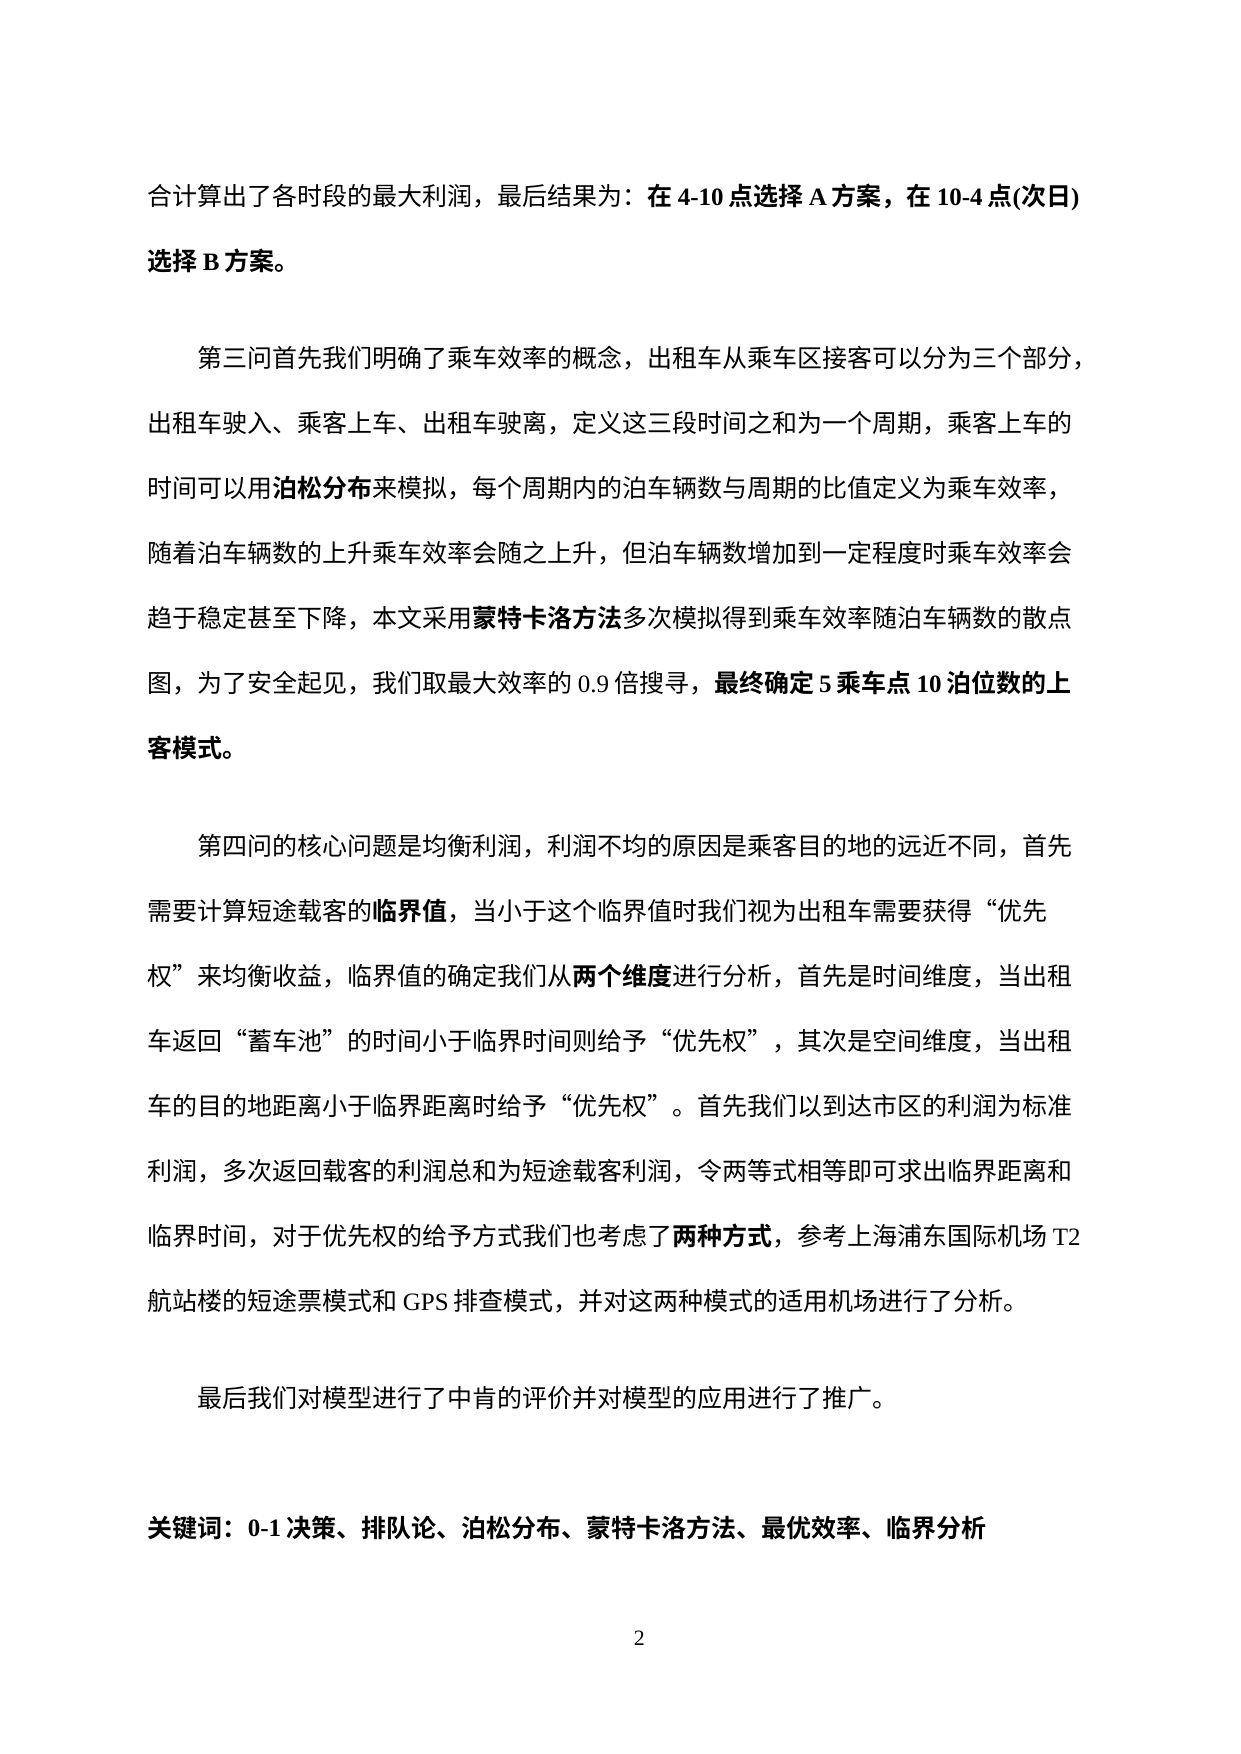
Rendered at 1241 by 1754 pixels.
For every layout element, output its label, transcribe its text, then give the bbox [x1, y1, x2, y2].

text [148, 162, 1092, 292]
text 最后我们对模型进行了中肯的评价并对模型的应用进行了推广。 [148, 1364, 1092, 1429]
text 第三问首先我们明确了乘车效率的概念，出租车从乘车区接客可以分为三个部分，出租车驶入、乘客上车、出租车驶离，定义这三段时间之和为一个周期，乘客上车的时间可以用泊松分布来模拟，每个周期内的泊车辆数与周期的比值定义为乘车效率，随着泊车辆数的上升乘车效率会随之上升，但泊车辆数增加到一定程度时乘车效率会趋于稳定甚至下降，本文采用蒙特卡洛方法多次模拟得到乘车效率随泊车辆数的散点图，为了安全起见，我们取最大效率的0.9倍搜寻，最终确定5乘车点10泊位数的上客模式。 [148, 324, 1092, 779]
text 关键词：0-1决策、排队论、泊松分布、蒙特卡洛方法、最优效率、临界分析 [148, 1494, 1092, 1559]
text 第四问的核心问题是均衡利润，利润不均的原因是乘客目的地的远近不同，首先需要计算短途载客的临界值，当小于这个临界值时我们视为出租车需要获得“优先权”来均衡收益，临界值的确定我们从两个维度进行分析，首先是时间维度，当出租车返回“蓄车池”的时间小于临界时间则给予“优先权”，其次是空间维度，当出租车的目的地距离小于临界距离时给予“优先权”。首先我们以到达市区的利润为标准利润，多次返回载客的利润总和为短途载客利润，令两等式相等即可求出临界距离和临界时间，对于优先权的给予方式我们也考虑了两种方式，参考上海浦东国际机场T2航站楼的短途票模式和GPS排查模式，并对这两种模式的适用机场进行了分析。 [148, 812, 1092, 1332]
